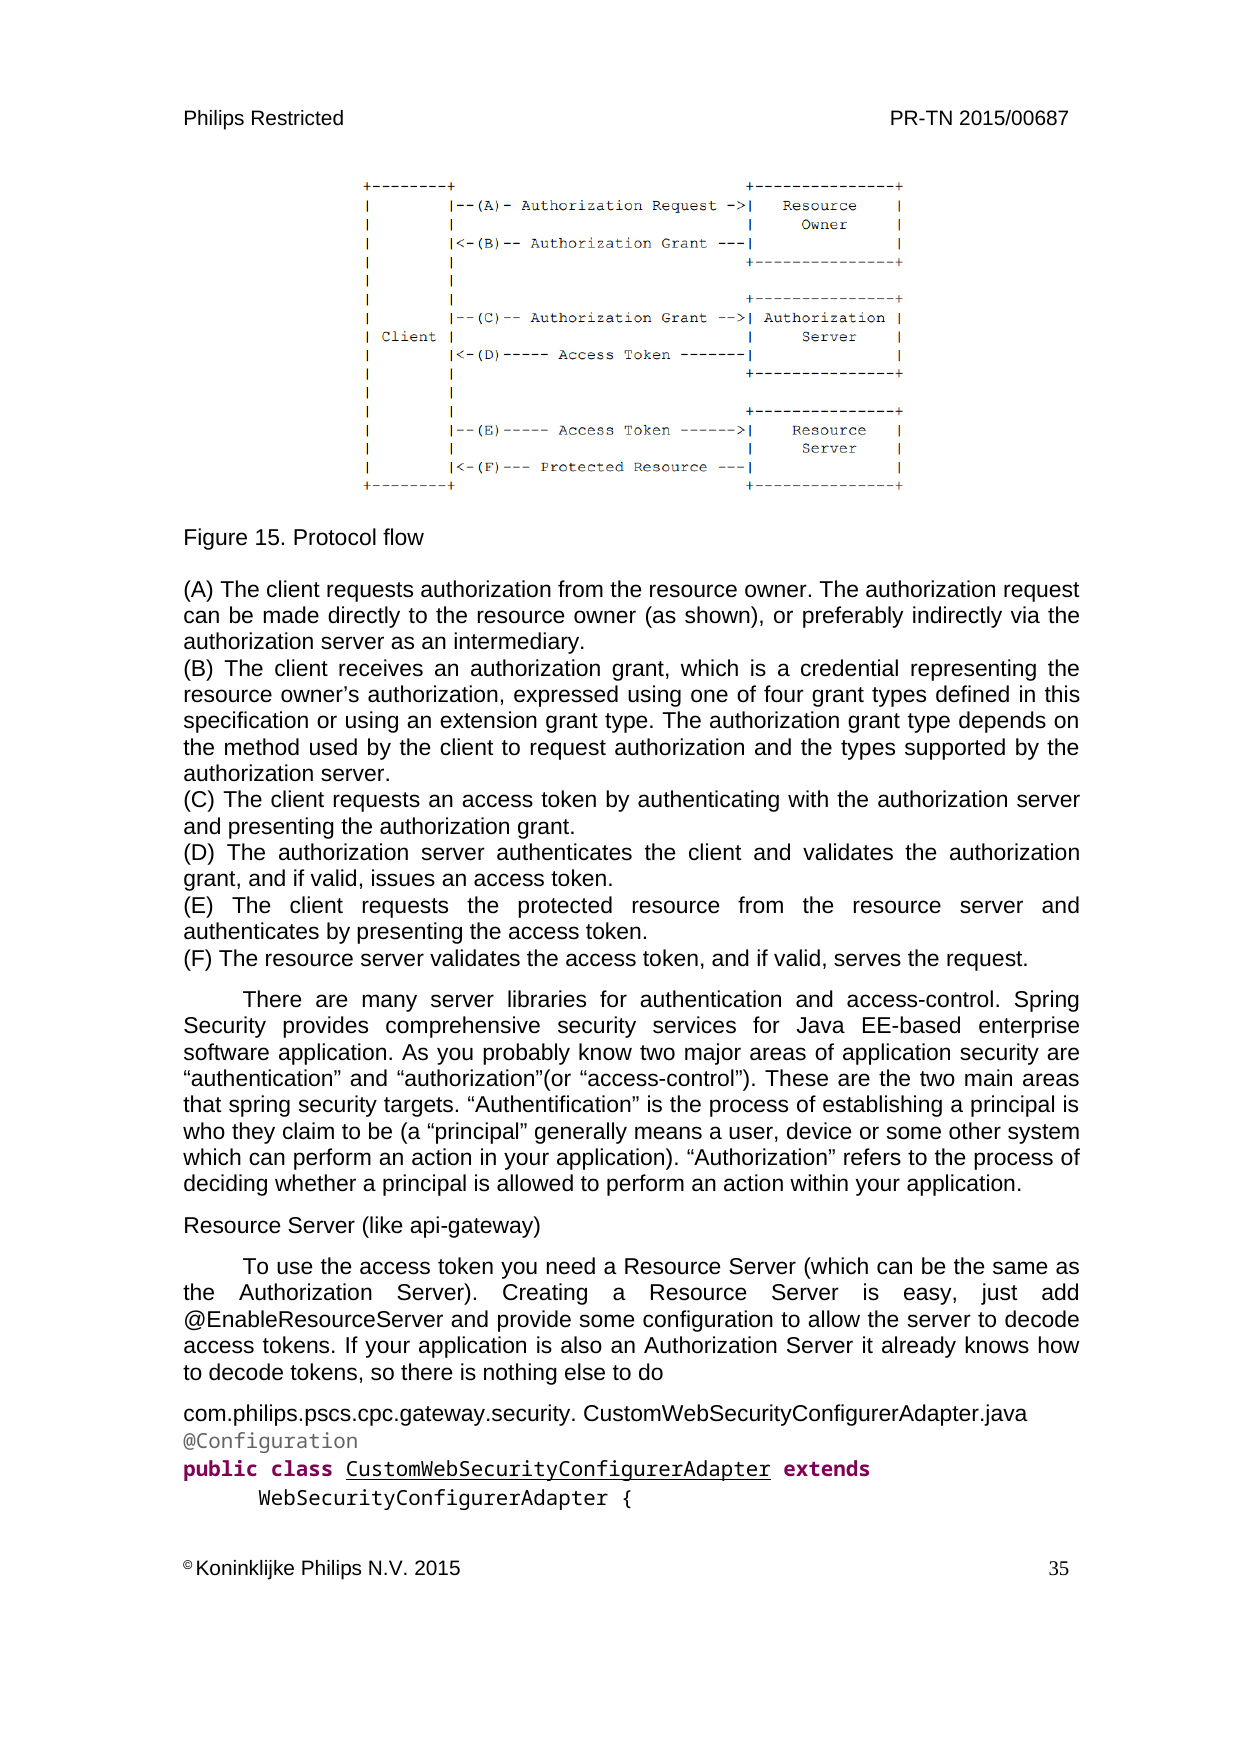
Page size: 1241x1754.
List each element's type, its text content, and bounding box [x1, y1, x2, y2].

text To use the access token you need a Resource Server (which can be the same as the Authorization Server). Creating a Resource Server is easy, just add @EnableResourceServer and provide some configuration to allow the server to decode access tokens. If your application is also an Authorization Server it already knows how to decode tokens, so there is nothing else to do [183, 1253, 1081, 1385]
text public class CustomWebSecurityConfigurerAdapter extends [183, 1454, 1081, 1483]
text Figure 15. Protocol flow [183, 524, 1081, 551]
text (A) The client requests authorization from the resource owner. The authorization request can be made directly to the resource owner (as shown), or preferably indirectly via the authorization server as an intermediary. [183, 576, 1081, 654]
text com.philips.pscs.cpc.gateway.security. CustomWebSecurityConfigurerAdapter.java [183, 1400, 1081, 1426]
text There are many server libraries for authentication and access-control. Spring Security provides comprehensive security services for Java EE-based enterprise software application. As you probably know two major areas of application security are “authentication” and “authorization”(or “access-control”). These are the two main areas that spring security targets. “Authentification” is the process of establishing a principal is who they claim to be (a “principal” generally means a user, device or some other system which can perform an action in your application). “Authorization” refers to the process of deciding whether a principal is allowed to perform an action within your application. [183, 986, 1081, 1197]
text (E) The client requests the protected resource from the resource server and authenticates by presenting the access token. [183, 892, 1081, 944]
text @Configuration [183, 1426, 1081, 1454]
text Resource Server (like api-gateway) [183, 1212, 1081, 1238]
text (D) The authorization server authenticates the client and validates the authorization grant, and if valid, issues an access token. [183, 839, 1081, 892]
picture [347, 171, 917, 500]
text (C) The client requests an access token by authenticating with the authorization server and presenting the authorization grant. [183, 786, 1081, 839]
text WebSecurityConfigurerAdapter { [183, 1483, 1081, 1511]
text (B) The client receives an authorization grant, which is a credential representing the resource owner’s authorization, expressed using one of four grant types defined in this specification or using an extension grant type. The authorization grant type depends on the method used by the client to request authorization and the types supported by the authorization server. [183, 654, 1081, 786]
text (F) The resource server validates the access token, and if valid, serves the request. [183, 944, 1081, 971]
